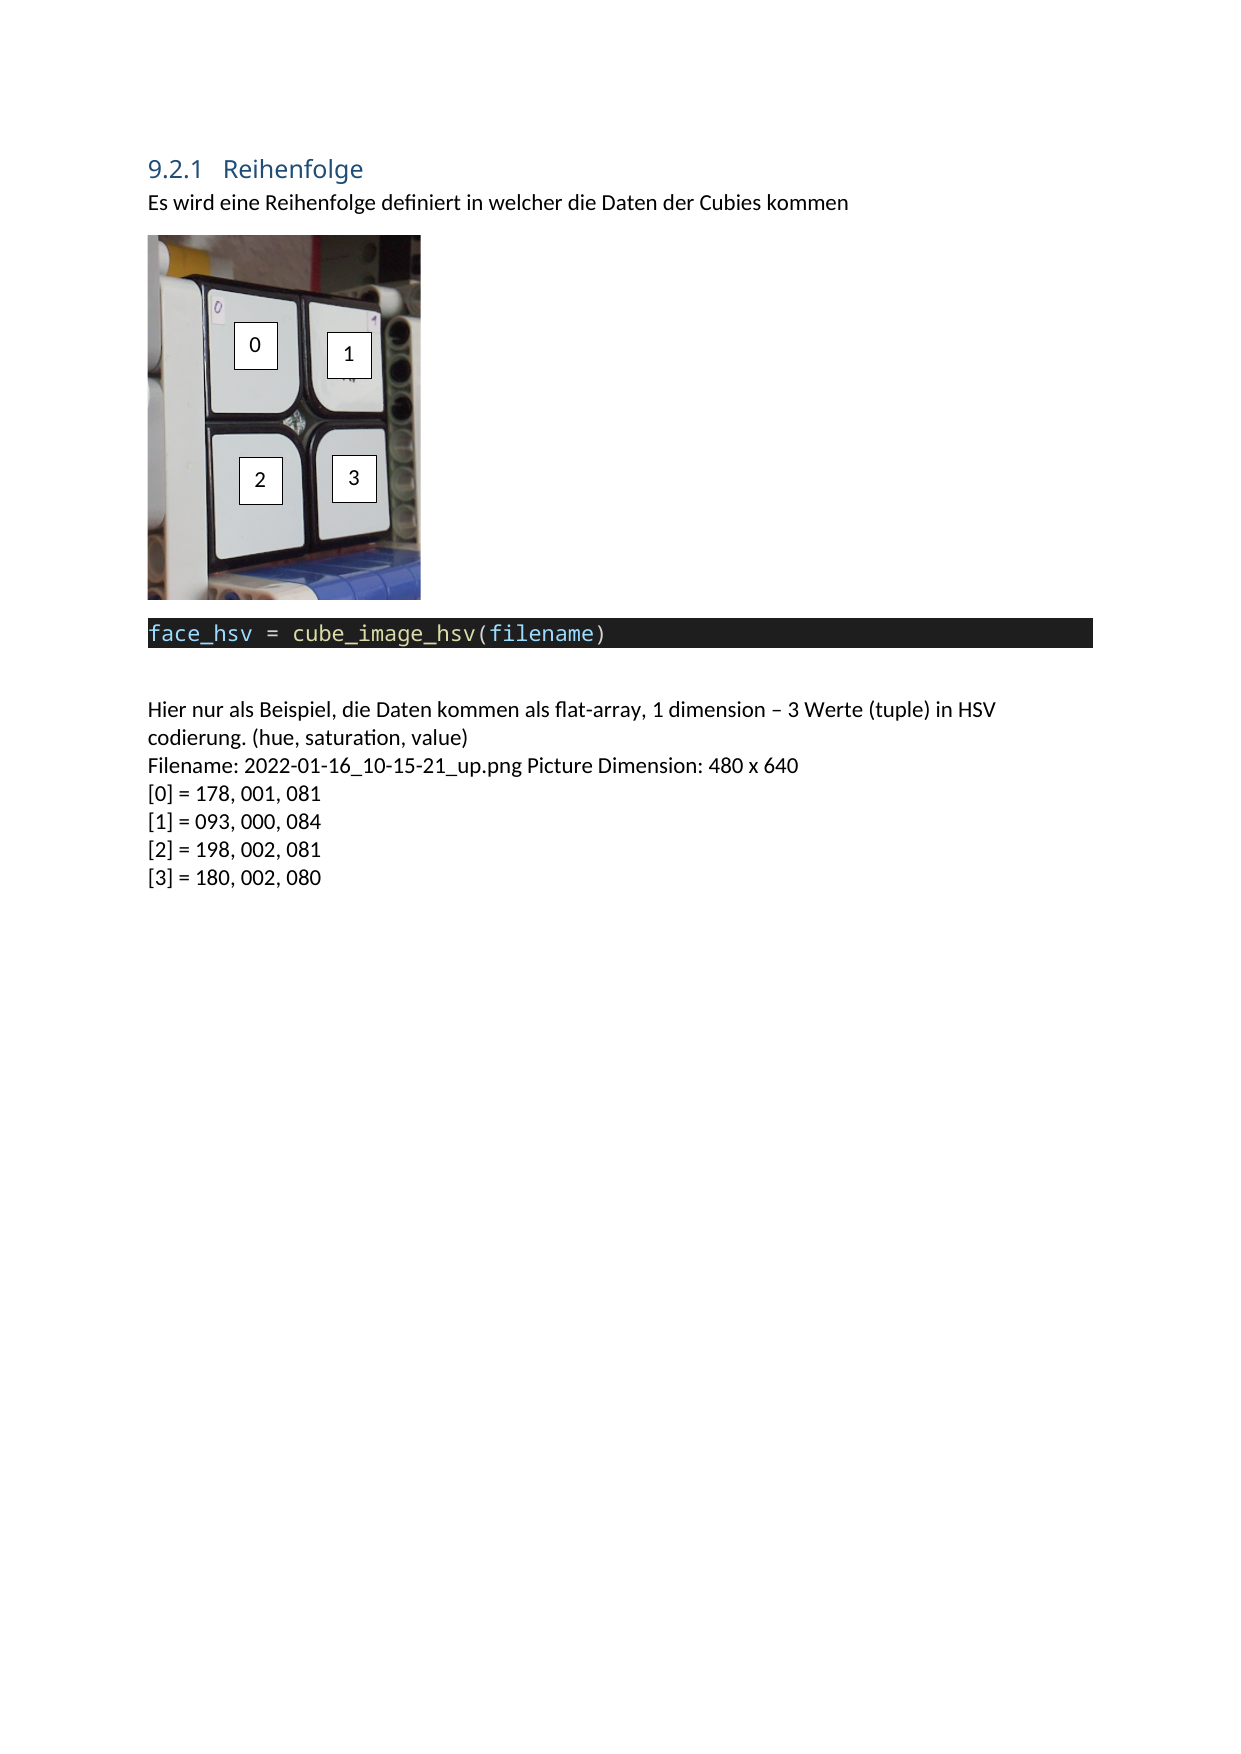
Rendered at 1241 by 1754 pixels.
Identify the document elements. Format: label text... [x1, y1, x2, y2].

picture [147, 235, 421, 600]
text Filename: 2022-01-16_10-15-21_up.png Picture Dimension: 480 x 640 [148, 751, 1093, 779]
text face_hsv = cube_image_hsv(filename) [148, 618, 1093, 648]
text [0] = 178, 001, 081 [148, 779, 1093, 807]
text [3] = 180, 002, 080 [148, 863, 1093, 891]
text [1] = 093, 000, 084 [148, 807, 1093, 835]
subtitle Reihenfolge [148, 152, 1093, 186]
text Hier nur als Beispiel, die Daten kommen als flat-array, 1 dimension – 3 Werte (tuple) in HSV codierung. (hue, saturation, value) [148, 695, 1093, 751]
text [2] = 198, 002, 081 [148, 835, 1093, 863]
text Es wird eine Reihenfolge definiert in welcher die Daten der Cubies kommen [148, 188, 1093, 217]
